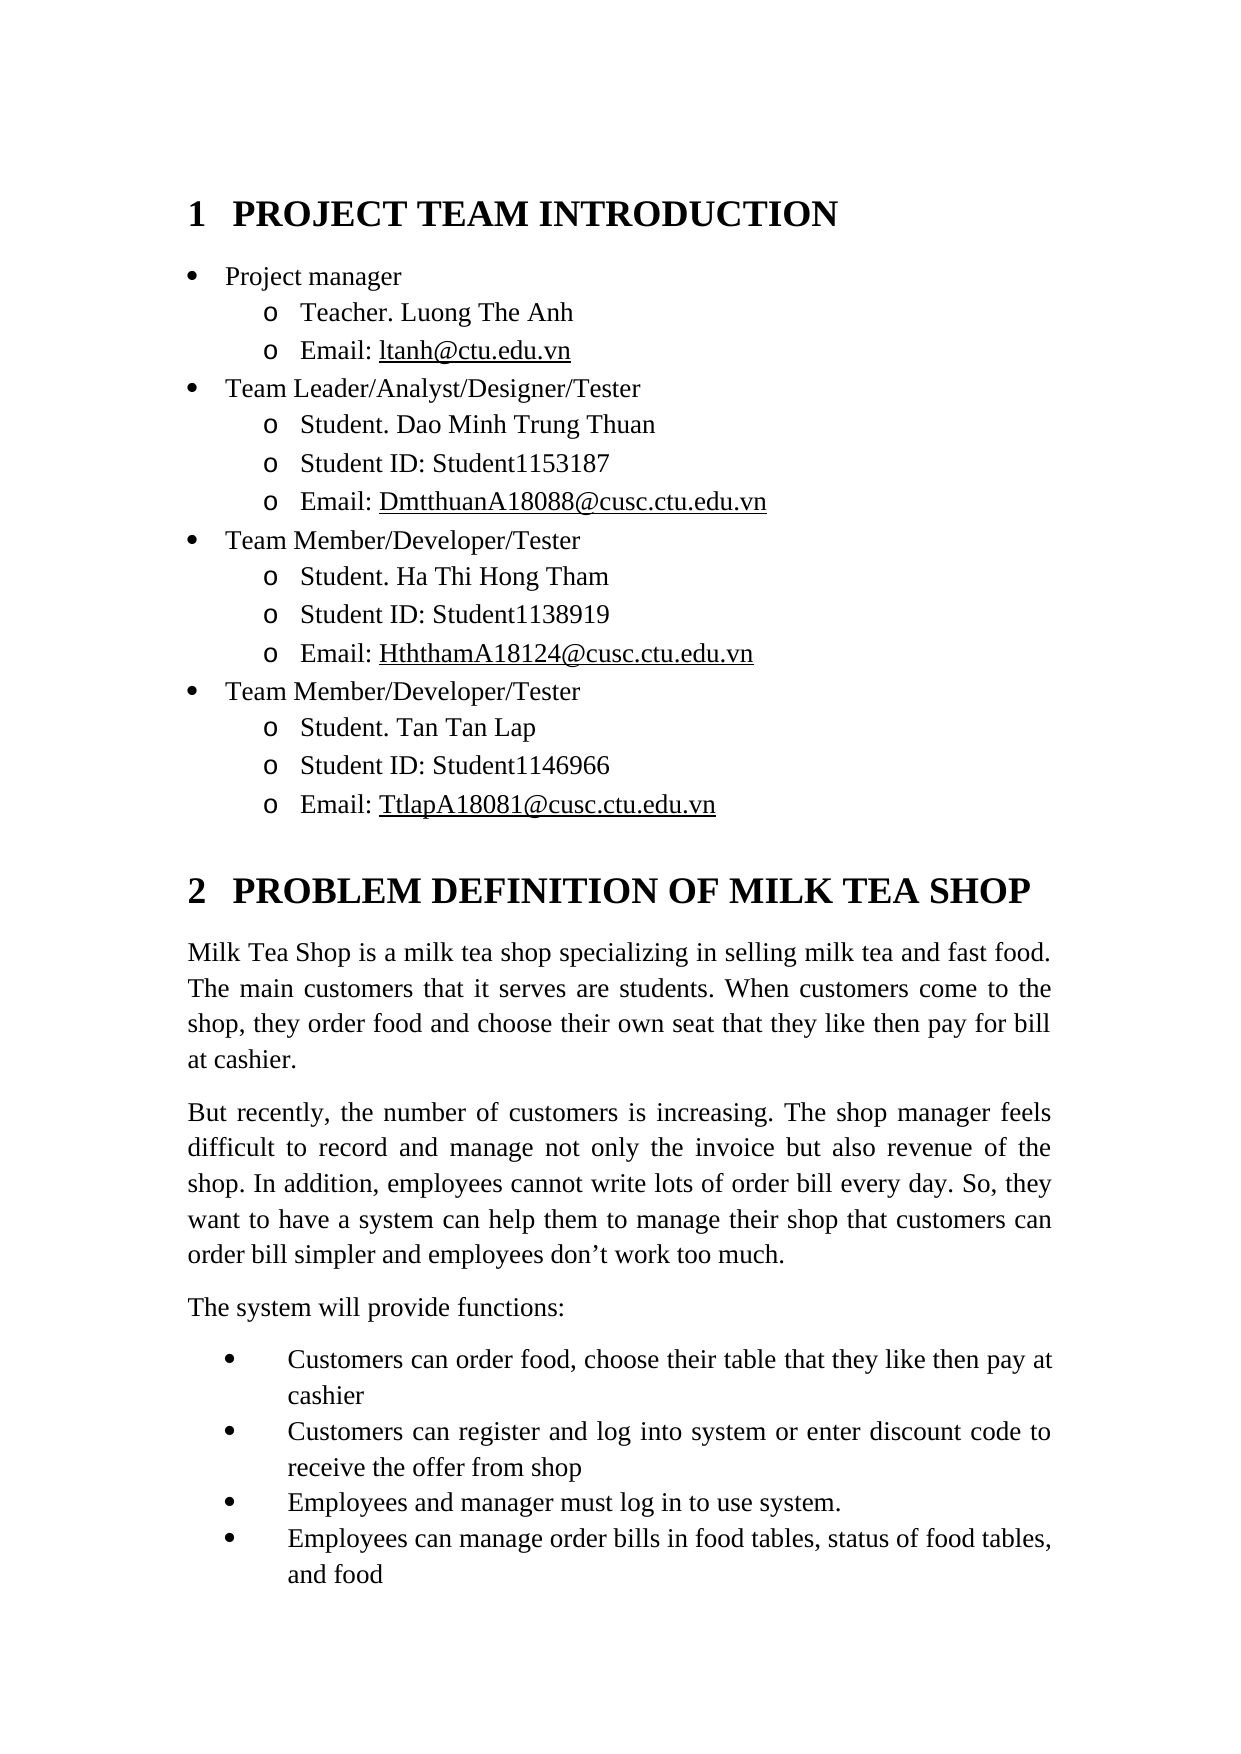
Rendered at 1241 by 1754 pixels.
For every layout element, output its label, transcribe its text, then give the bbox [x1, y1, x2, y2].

list Email: HththamA18124@cusc.ctu.edu.vn [262, 637, 1053, 670]
list Project manager [187, 260, 1053, 291]
list Employees and manager must log in to use system. [225, 1487, 1053, 1518]
list Customers can order food, choose their table that they like then pay at cashier [225, 1343, 1053, 1410]
list Team Member/Developer/Tester [187, 675, 1053, 706]
list Email: ltanh@ctu.edu.vn [262, 334, 1053, 368]
subtitle PROJECT TEAM INTRODUCTION [187, 192, 1053, 235]
list Student ID: Student1138919 [262, 598, 1053, 632]
list Team Leader/Analyst/Designer/Tester [187, 373, 1053, 404]
list Team Member/Developer/Tester [187, 524, 1053, 555]
list Employees can manage order bills in food tables, status of food tables, and food [225, 1522, 1053, 1589]
list Email: TtlapA18081@cusc.ctu.edu.vn [262, 788, 1053, 821]
text The system will provide functions: [187, 1291, 1053, 1322]
text But recently, the number of customers is increasing. The shop manager feels difficult to record and manage not only the invoice but also revenue of the shop. In addition, employees cannot write lots of order bill every day. So, they want to have a system can help them to manage their shop that customers can order bill simpler and employees don’t work too much. [187, 1096, 1053, 1270]
list Customers can register and log into system or enter discount code to receive the offer from shop [225, 1415, 1053, 1482]
list Student ID: Student1146966 [262, 749, 1053, 783]
subtitle PROBLEM DEFINITION OF MILK TEA SHOP [187, 868, 1053, 911]
list Teacher. Luong The Anh [262, 296, 1053, 329]
list Email: DmtthuanA18088@cusc.ctu.edu.vn [262, 485, 1053, 519]
text Milk Tea Shop is a milk tea shop specializing in selling milk tea and fast food. The main customers that it serves are students. When customers come to the shop, they order food and choose their own seat that they like then pay for bill at cashier. [187, 936, 1053, 1074]
list Student ID: Student1153187 [262, 447, 1053, 480]
list Student. Ha Thi Hong Tham [262, 560, 1053, 593]
list Student. Tan Tan Lap [262, 711, 1053, 744]
list Student. Dao Minh Trung Thuan [262, 408, 1053, 442]
